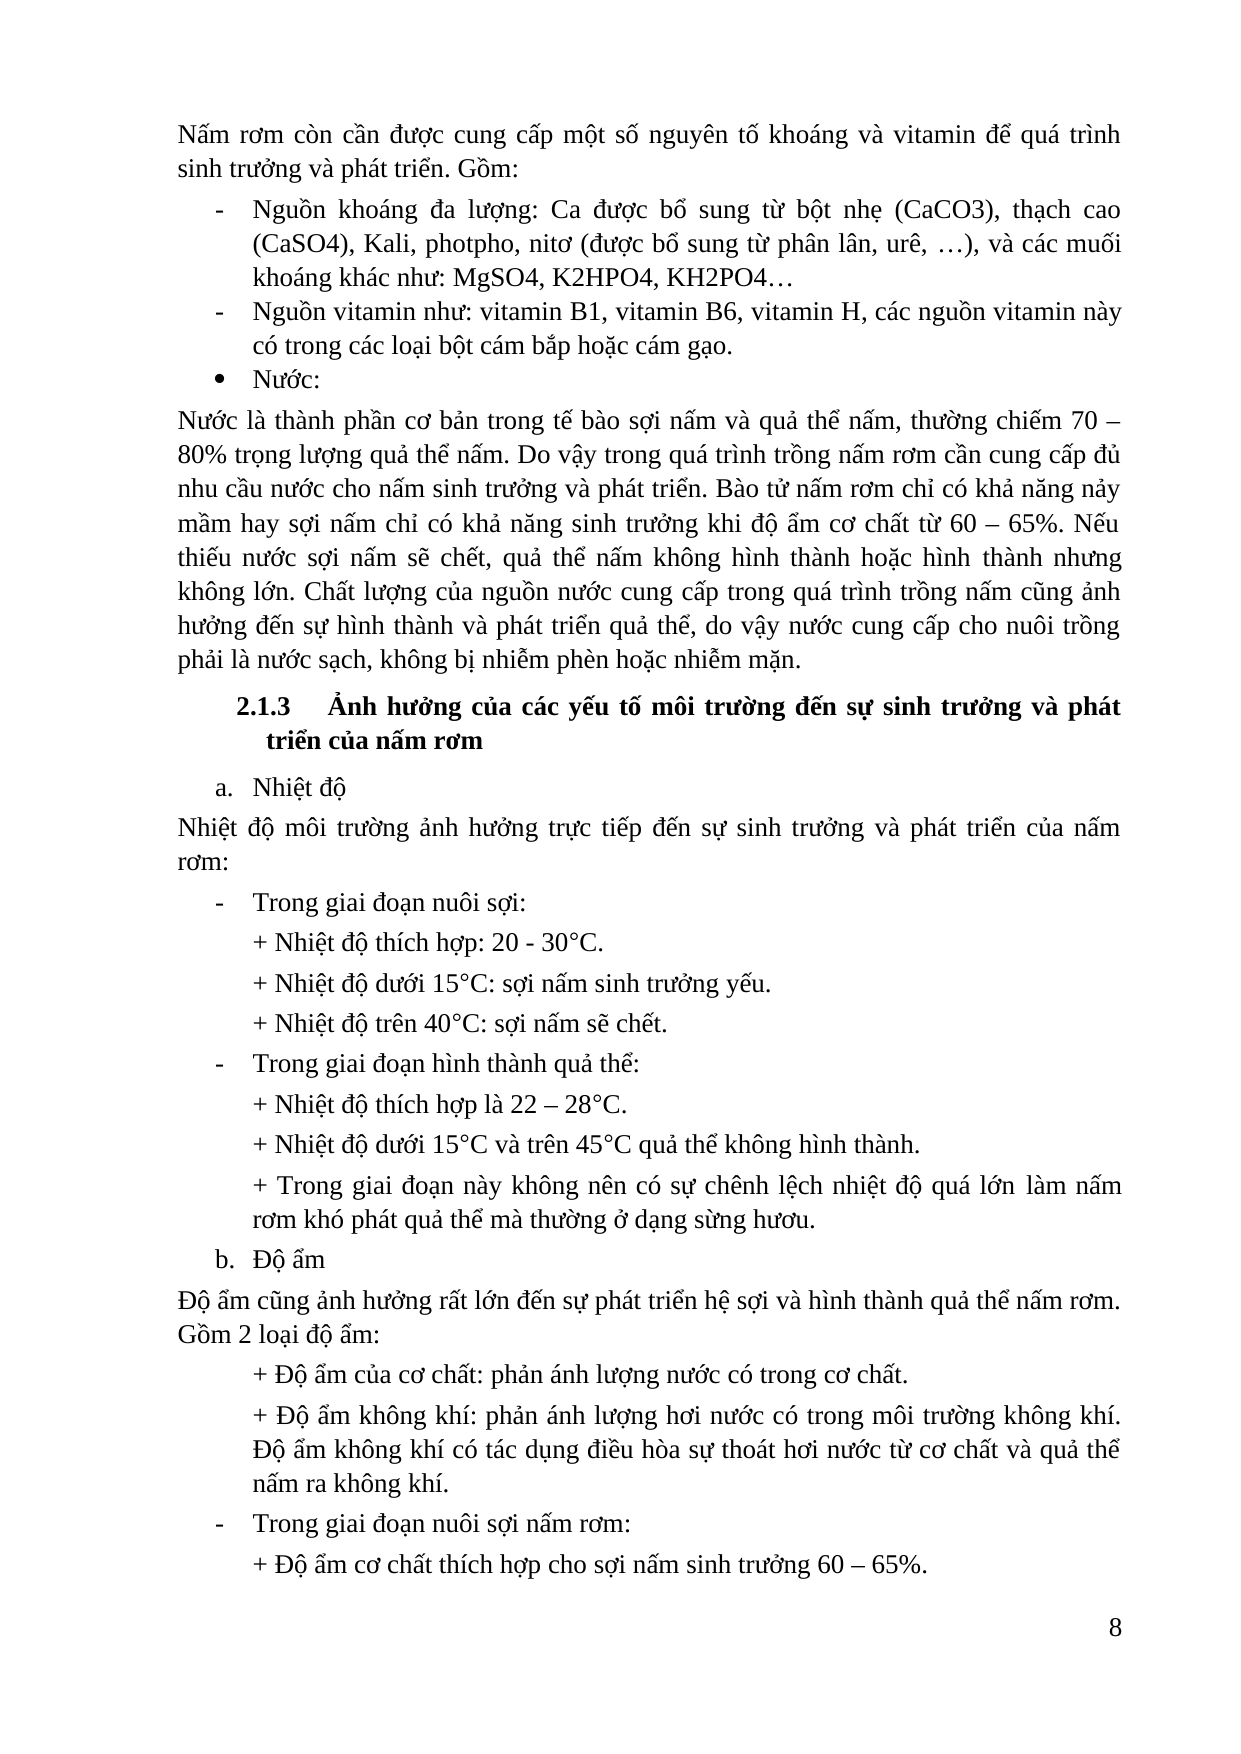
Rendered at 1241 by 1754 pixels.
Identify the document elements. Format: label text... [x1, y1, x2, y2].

text + Nhiệt độ dưới 15C: sợi nấm sinh trưởng yếu. [252, 967, 1122, 998]
text Độ ẩm cũng ảnh hưởng rất lớn đến sự phát triển hệ sợi và hình thành quả thể nấm rơm. Gồm 2 loại độ ẩm: [177, 1284, 1122, 1349]
list Độ ẩm [215, 1243, 1122, 1274]
text + Nhiệt độ dưới 15C và trên 45C quả thể không hình thành. [252, 1128, 1122, 1159]
list Trong giai đoạn hình thành quả thể: [215, 1047, 1122, 1079]
list Nhiệt độ [215, 771, 1122, 802]
list Trong giai đoạn nuôi sợi nấm rơm: [215, 1507, 1122, 1539]
text Nấm rơm còn cần được cung cấp một số nguyên tố khoáng và vitamin để quá trình sinh trưởng và phát triển. Gồm: [177, 118, 1122, 183]
list Nguồn vitamin như: vitamin B1, vitamin B6, vitamin H, các nguồn vitamin này có trong các loại bột cám bắp hoặc cám gạo. [215, 295, 1122, 361]
subtitle Ảnh hưởng của các yếu tố môi trường đến sự sinh trưởng và phát triển của nấm rơm [236, 690, 1122, 755]
text + Trong giai đoạn này không nên có sự chênh lệch nhiệt độ quá lớn làm nấm rơm khó phát quả thể mà thường ở dạng sừng hươu. [252, 1169, 1122, 1234]
list Nguồn khoáng đa lượng: Ca được bổ sung từ bột nhẹ (CaCO3), thạch cao (CaSO4), Kali, photpho, nitơ (được bổ sung từ phân lân, urê, …), và các muối khoáng khác như: MgSO4, K2HPO4, KH2PO4… [215, 193, 1122, 292]
text Nước là thành phần cơ bản trong tế bào sợi nấm và quả thể nấm, thường chiếm 70 – 80% trọng lượng quả thể nấm. Do vậy trong quá trình trồng nấm rơm cần cung cấp đủ nhu cầu nước cho nấm sinh trưởng và phát triển. Bào tử nấm rơm chỉ có khả năng nảy mầm hay sợi nấm chỉ có khả năng sinh trưởng khi độ ẩm cơ chất từ 60 – 65%. Nếu thiếu nước sợi nấm sẽ chết, quả thể nấm không hình thành hoặc hình thành nhưng không lớn. Chất lượng của nguồn nước cung cấp trong quá trình trồng nấm cũng ảnh hưởng đến sự hình thành và phát triển quả thể, do vậy nước cung cấp cho nuôi trồng phải là nước sạch, không bị nhiễm phèn hoặc nhiễm mặn. [177, 404, 1122, 674]
text Nhiệt độ môi trường ảnh hưởng trực tiếp đến sự sinh trưởng và phát triển của nấm rơm: [177, 811, 1122, 877]
list Nước: [215, 363, 1122, 395]
text + Nhiệt độ thích hợp: 20 - 30C. [252, 926, 1122, 957]
list Trong giai đoạn nuôi sợi: [215, 886, 1122, 917]
text + Độ ẩm cơ chất thích hợp cho sợi nấm sinh trưởng 60 – 65%. [252, 1548, 1122, 1579]
text + Nhiệt độ trên 40C: sợi nấm sẽ chết. [177, 1007, 1122, 1038]
text + Độ ẩm không khí: phản ánh lượng hơi nước có trong môi trường không khí. Độ ẩm không khí có tác dụng điều hòa sự thoát hơi nước từ cơ chất và quả thể nấm ra không khí. [252, 1399, 1122, 1498]
text + Nhiệt độ thích hợp là 22 – 28C. [252, 1088, 1122, 1119]
text + Độ ẩm của cơ chất: phản ánh lượng nước có trong cơ chất. [252, 1358, 1122, 1389]
